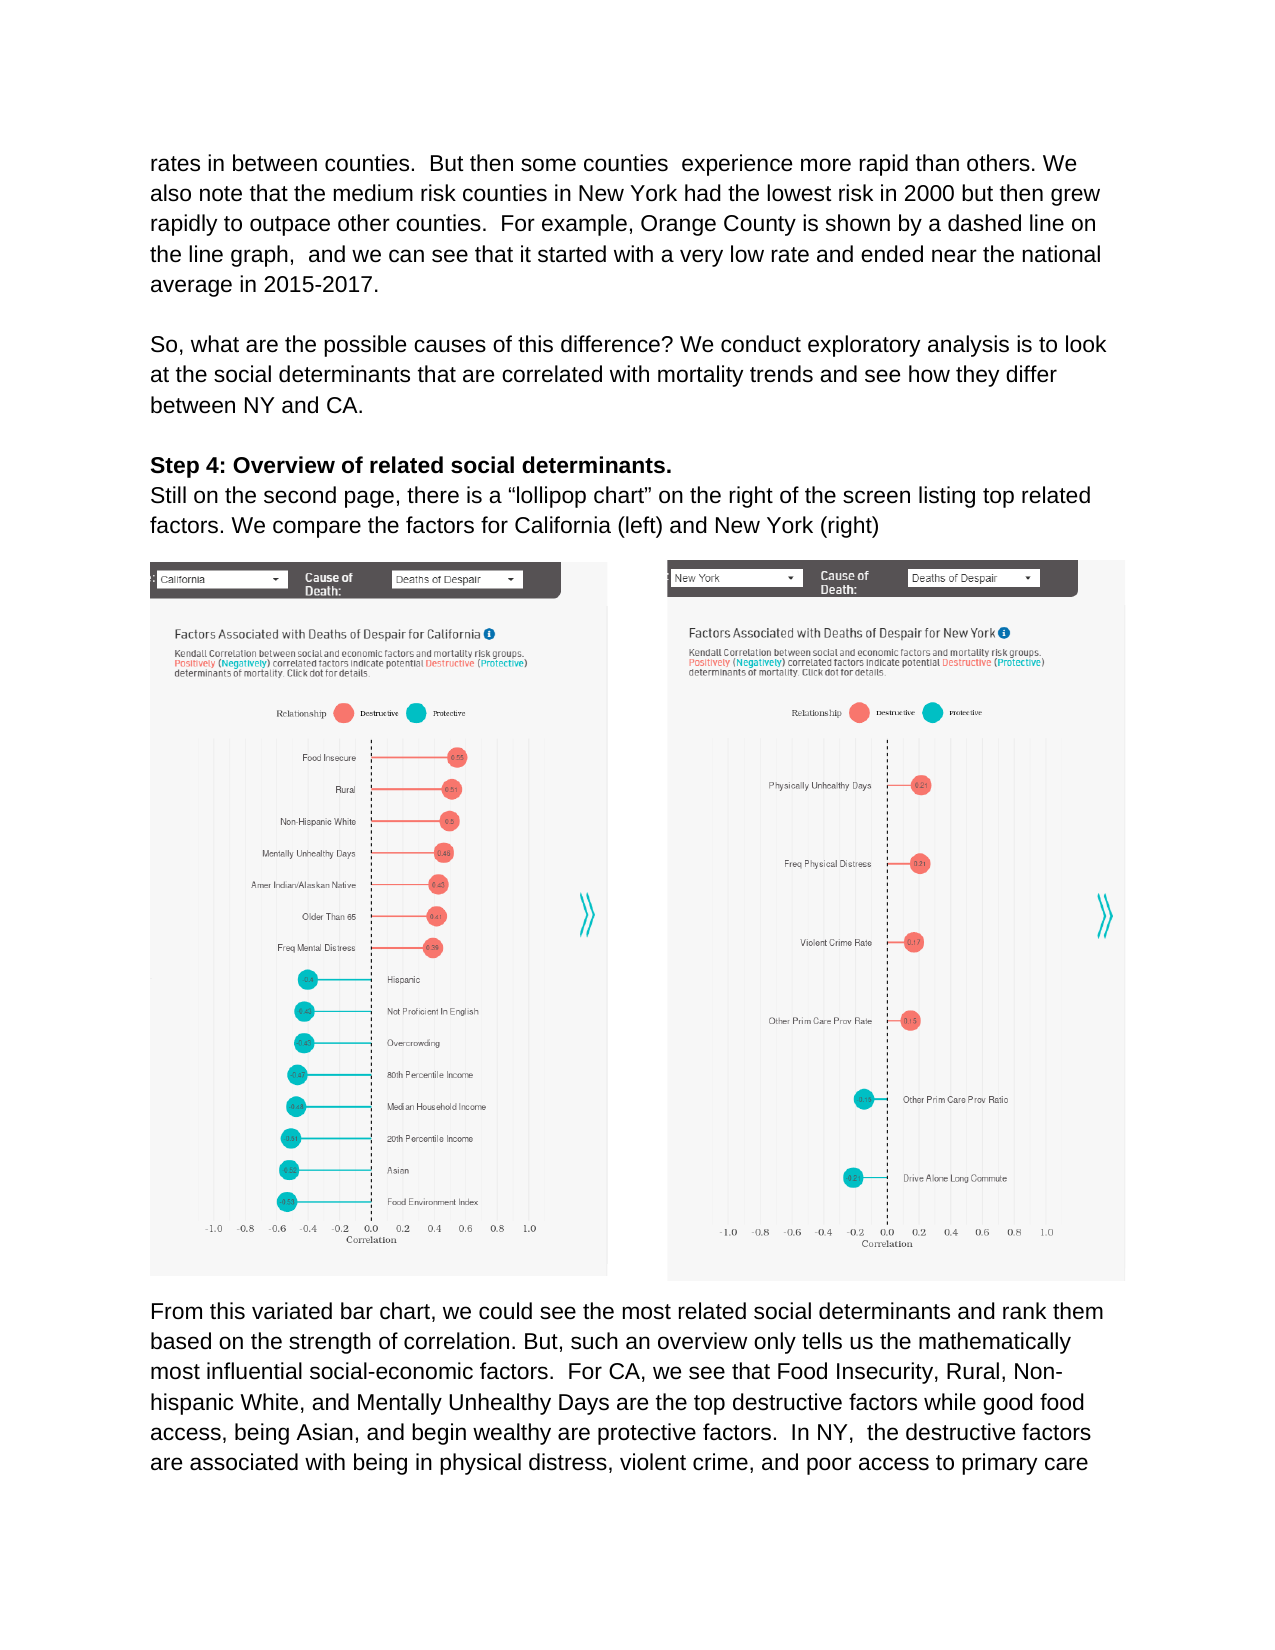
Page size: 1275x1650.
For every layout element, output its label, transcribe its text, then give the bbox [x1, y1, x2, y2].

text Still on the second page, there is a “lollipop chart” on the right of the screen listing top related factors. We compare the factors for California (left) and New York (right) [150, 482, 1125, 539]
picture [150, 562, 608, 1276]
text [150, 1298, 1125, 1475]
text So, what are the possible causes of this difference? We conduct exploratory analysis is to look at the social determinants that are correlated with mortality trends and see how they differ between NY and CA. [150, 331, 1125, 418]
text Step 4: Overview of related social determinants. [150, 452, 1125, 478]
picture [667, 560, 1125, 1281]
